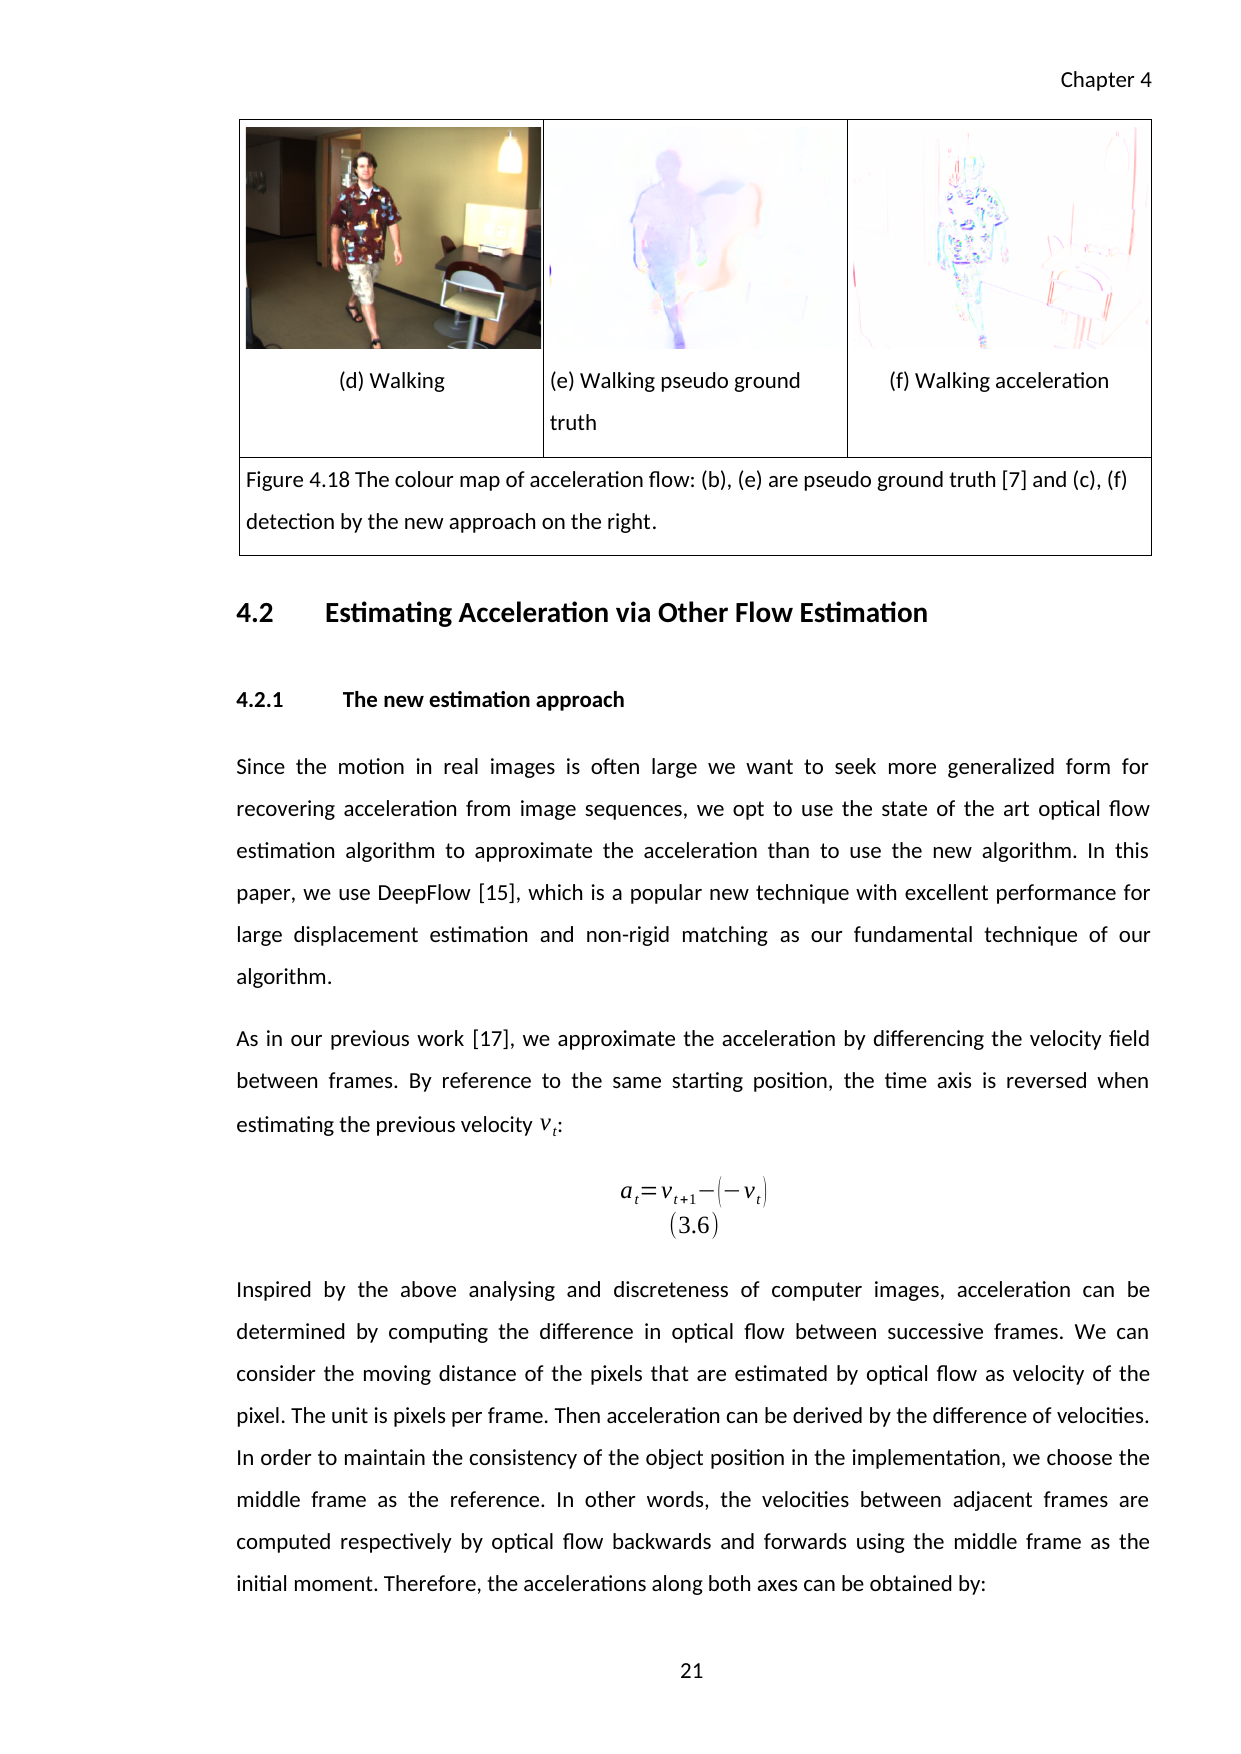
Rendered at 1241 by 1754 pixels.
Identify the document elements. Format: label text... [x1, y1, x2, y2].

picture [853, 127, 1149, 349]
subtitle The new estimation approach [236, 685, 1152, 713]
text Inspired by the above analysing and discreteness of computer images, acceleration can be determined by computing the difference in optical flow between successive frames. We can consider the moving distance of the pixels that are estimated by optical flow as velocity of the pixel. The unit is pixels per frame. Then acceleration can be derived by the difference of velocities. In order to maintain the consistency of the object position in the implementation, we choose the middle frame as the reference. In other words, the velocities between adjacent frames are computed respectively by optical flow backwards and forwards using the middle frame as the initial moment. Therefore, the accelerations along both axes can be obtained by: [236, 1275, 1152, 1597]
text As in our previous work [17], we approximate the acceleration by differencing the velocity field between frames. By reference to the same starting position, the time axis is reversed when estimating the previous velocity : [236, 1024, 1152, 1140]
text Since the motion in real images is often large we want to seek more generalized form for recovering acceleration from image sequences, we opt to use the state of the art optical flow estimation algorithm to approximate the acceleration than to use the new algorithm. In this paper, we use DeepFlow [15], which is a popular new technique with excellent performance for large displacement estimation and non-rigid matching as our fundamental technique of our algorithm. [236, 752, 1152, 990]
table_cell (d) Walking [240, 120, 543, 457]
picture [549, 127, 845, 349]
subtitle Estimating Acceleration via Other Flow Estimation [236, 594, 1152, 629]
table_cell (f) Walking acceleration [848, 120, 1151, 457]
table_cell (e) Walking pseudo ground truth [544, 120, 847, 457]
picture [245, 127, 542, 349]
